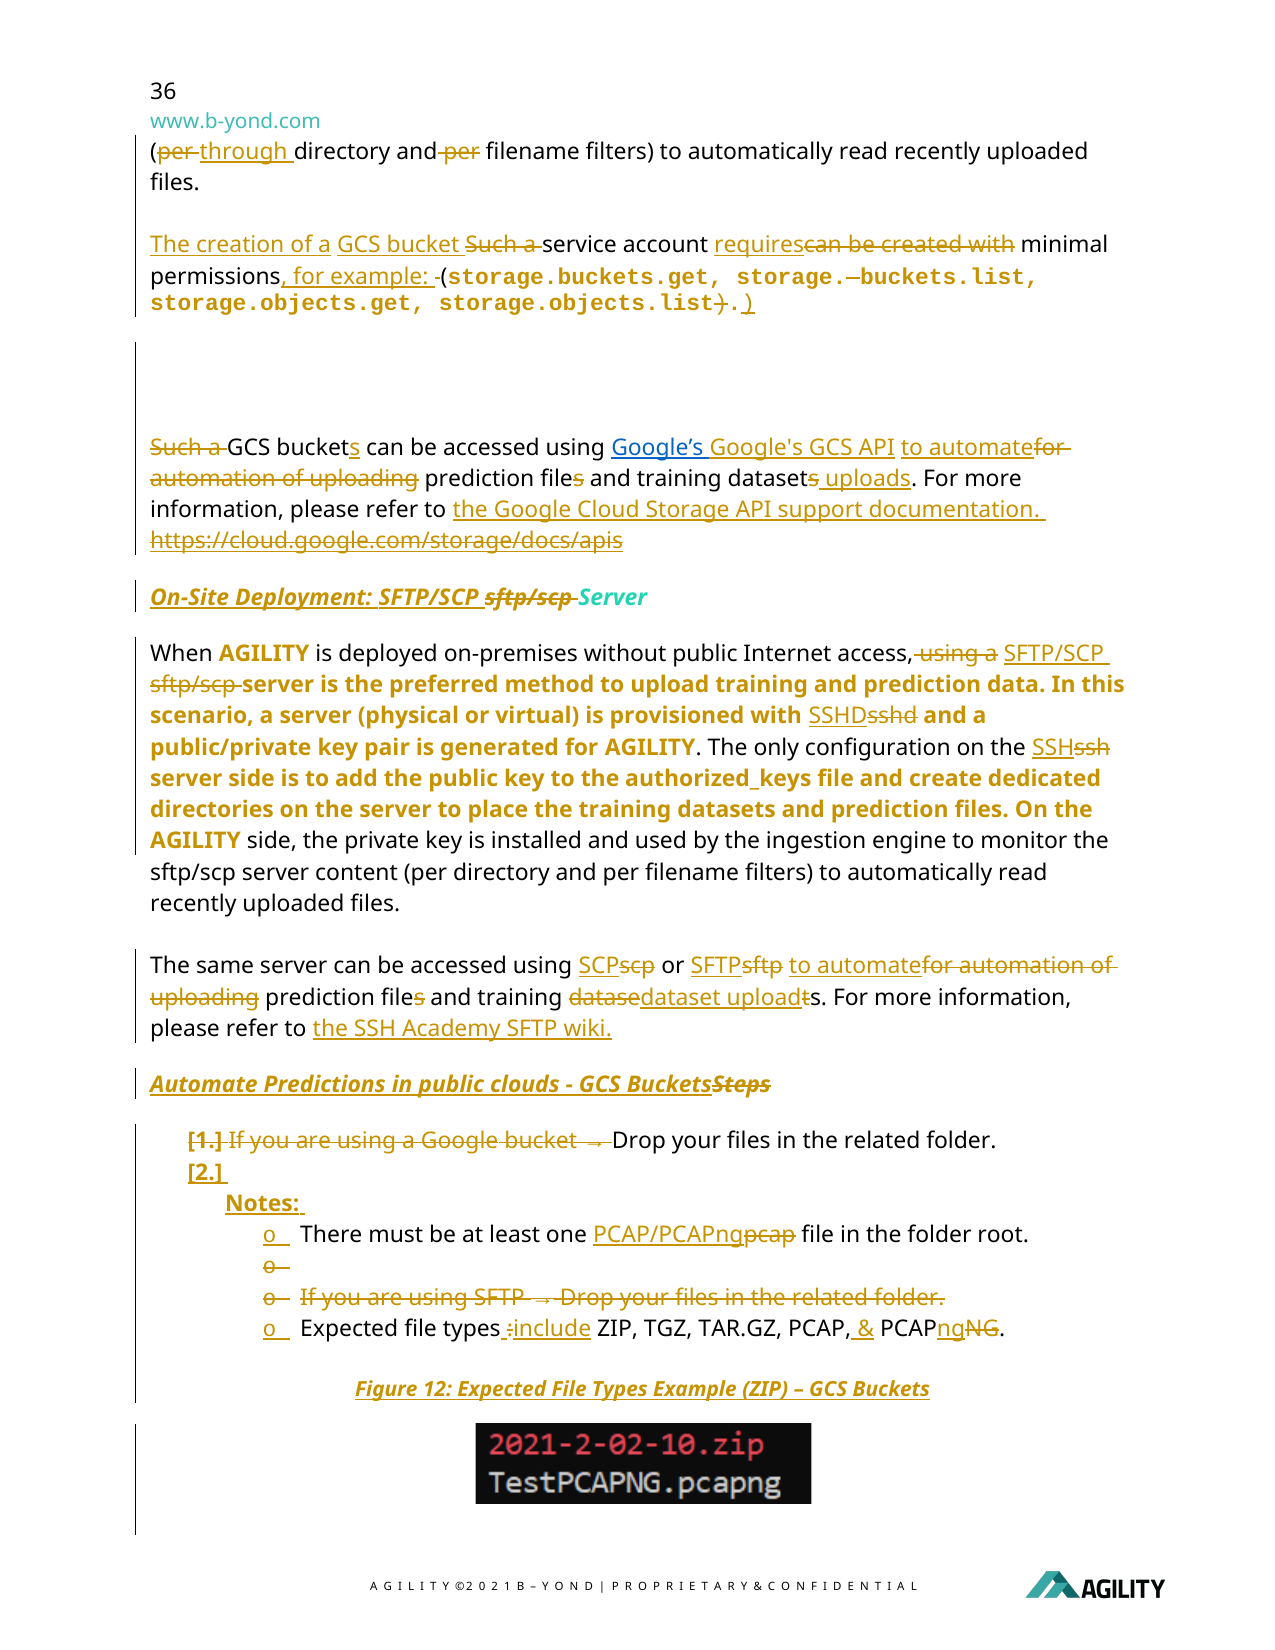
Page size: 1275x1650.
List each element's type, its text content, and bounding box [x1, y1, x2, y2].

list Drop your files in the related folder. [187, 1124, 1137, 1155]
text The same server can be accessed using or prediction file and training s. For more information, please refer to [150, 949, 1137, 1043]
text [150, 135, 1137, 197]
list There must be at least one file in the folder root. [262, 1218, 1137, 1249]
list Expected file types ZIP, TGZ, TAR.GZ, PCAP, PCAP. [262, 1312, 1137, 1343]
picture [1011, 1556, 1194, 1615]
text service account minimal permissions(storage.buckets.get, storage.buckets.list, storage.objects.get, storage.objects.list. [150, 228, 1137, 317]
text When AGILITY is deployed on-premises without public Internet access, server is the preferred method to upload training and prediction data. In this scenario, a server (physical or virtual) is provisioned with and a public/private key pair is generated for AGILITY. The only configuration on the server side is to add the public key to the authorized_keys file and create dedicated directories on the server to place the training datasets and prediction files. On the AGILITY side, the private key is installed and used by the ingestion engine to monitor the sftp/scp server content (per directory and per filename filters) to automatically read recently uploaded files. [150, 637, 1137, 918]
text GCS bucket can be accessed using prediction file and training dataset. For more information, please refer to [150, 430, 1137, 555]
subtitle Server [150, 580, 1137, 612]
picture [475, 1423, 812, 1504]
